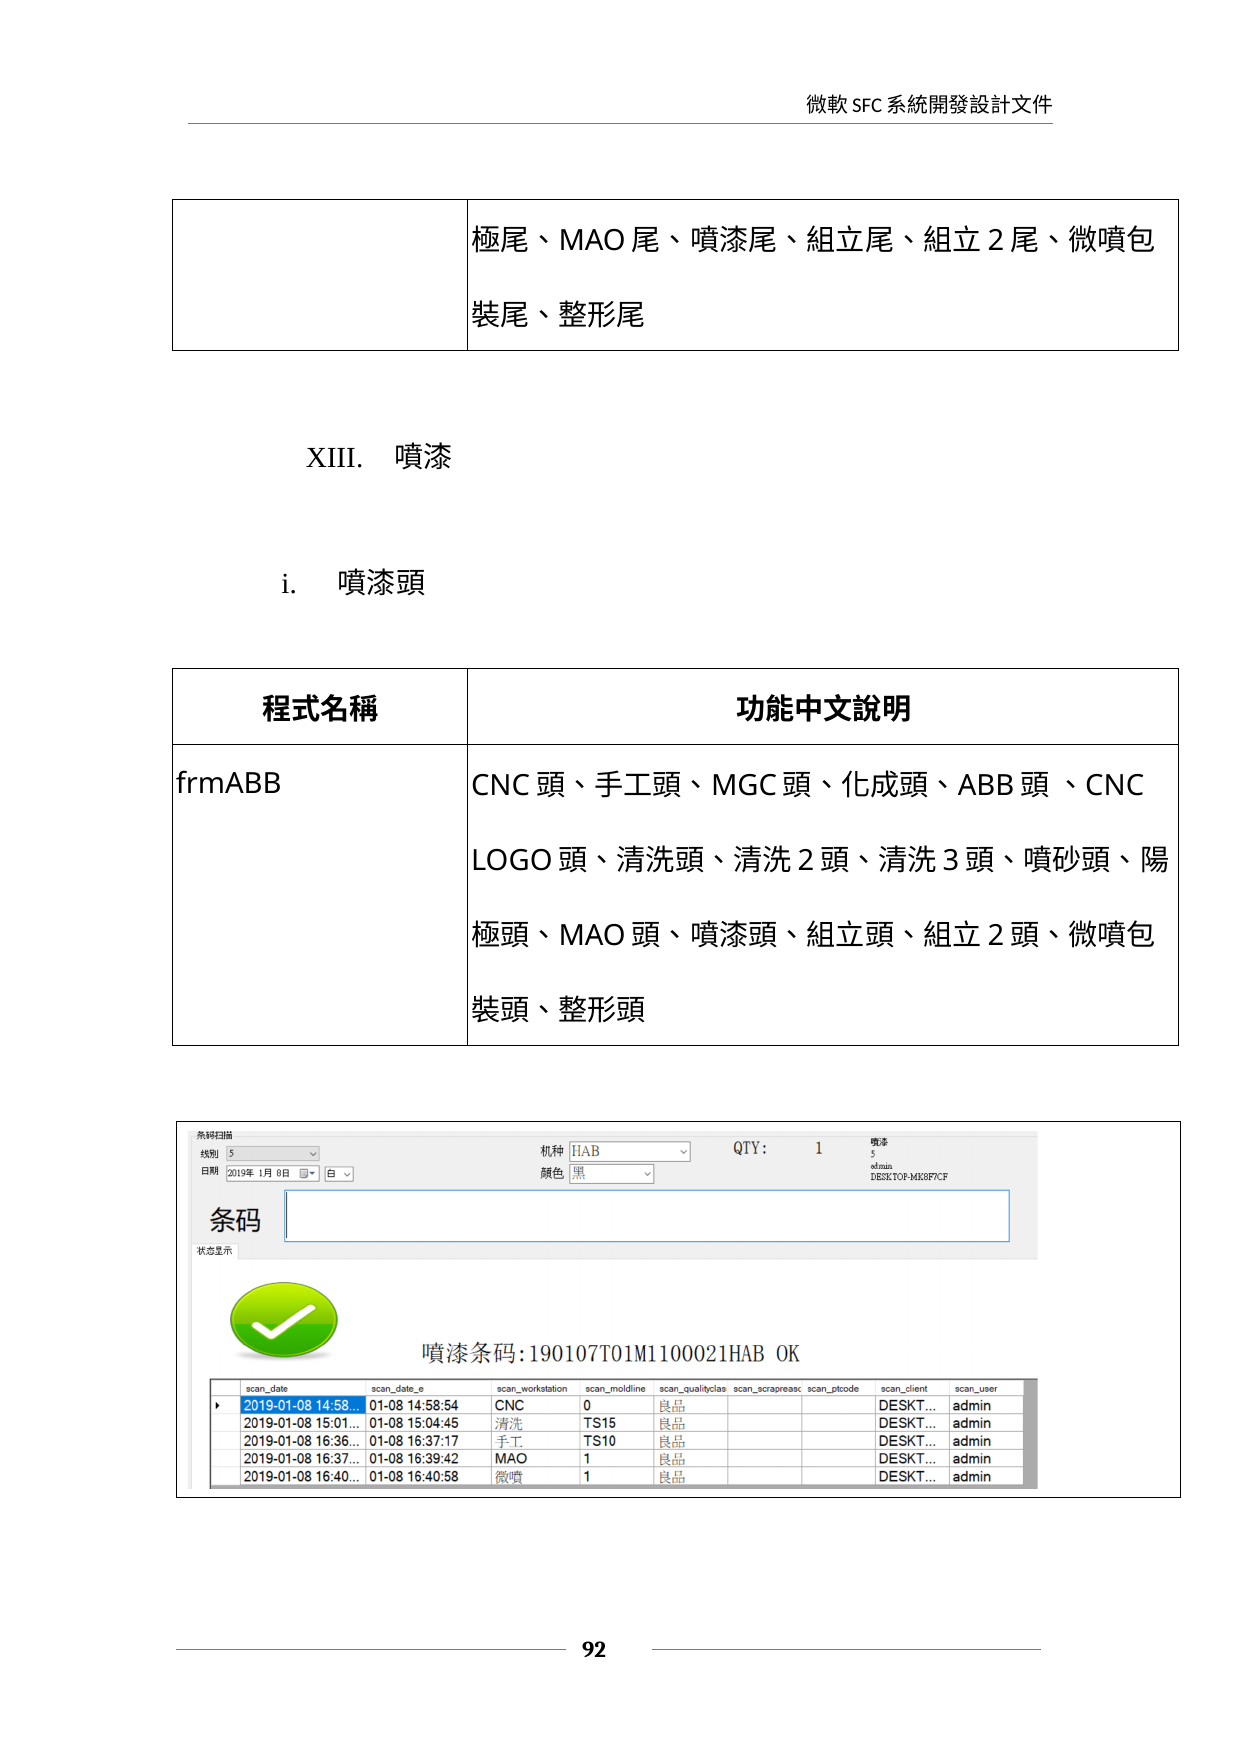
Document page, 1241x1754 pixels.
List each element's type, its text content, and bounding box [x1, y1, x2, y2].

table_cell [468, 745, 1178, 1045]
text 噴漆頭 [281, 543, 1053, 618]
picture [187, 1131, 1038, 1489]
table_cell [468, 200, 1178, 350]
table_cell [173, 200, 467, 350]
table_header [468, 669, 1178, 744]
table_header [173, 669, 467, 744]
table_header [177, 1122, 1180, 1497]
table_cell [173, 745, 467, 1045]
text 噴漆 [306, 417, 1053, 492]
